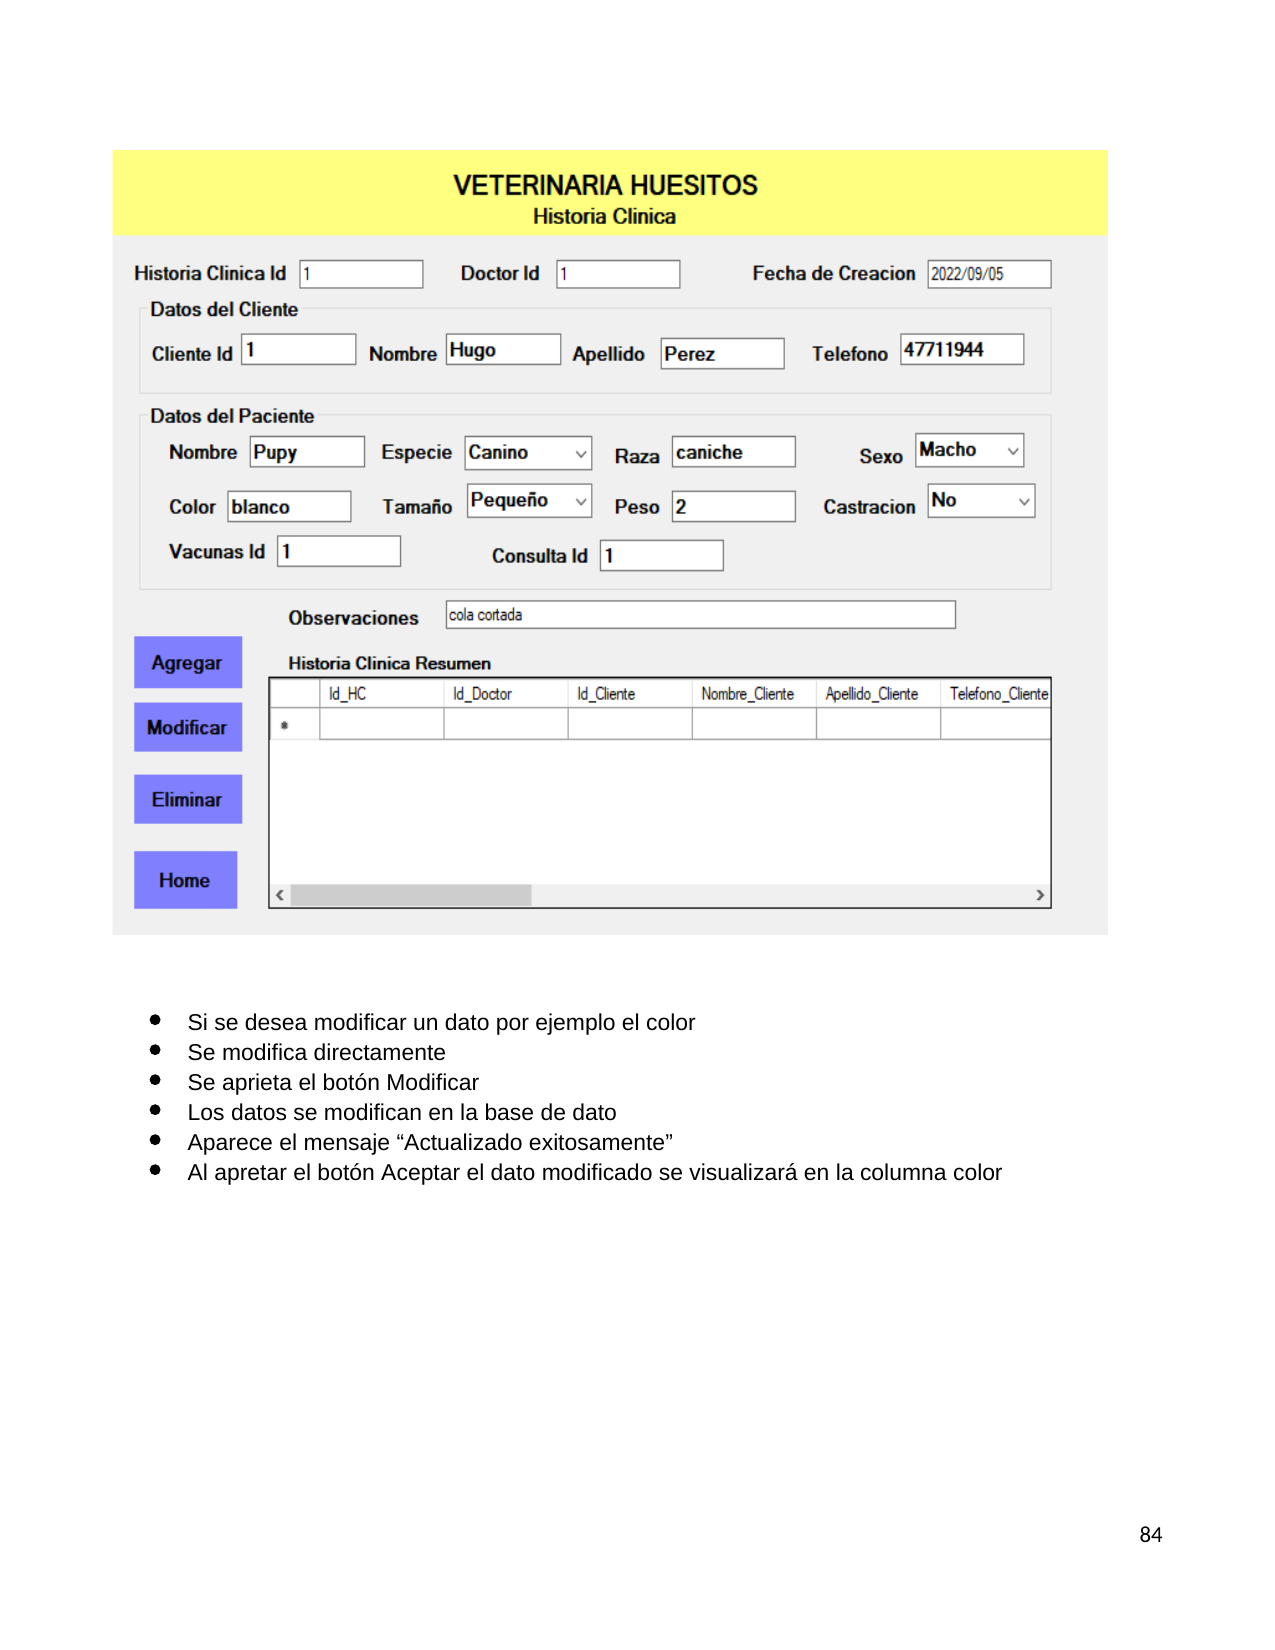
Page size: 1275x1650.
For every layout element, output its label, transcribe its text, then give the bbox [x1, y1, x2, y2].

list Se aprieta el botón Modificar [150, 1068, 1162, 1096]
list Se modifica directamente [150, 1038, 1162, 1066]
list Al apretar el botón Aceptar el dato modificado se visualizará en la columna color [150, 1158, 1162, 1186]
picture [112, 150, 1108, 935]
list Los datos se modifican en la base de dato [150, 1098, 1162, 1126]
list Si se desea modificar un dato por ejemplo el color [150, 1008, 1162, 1036]
list Aparece el mensaje “Actualizado exitosamente” [150, 1128, 1162, 1156]
